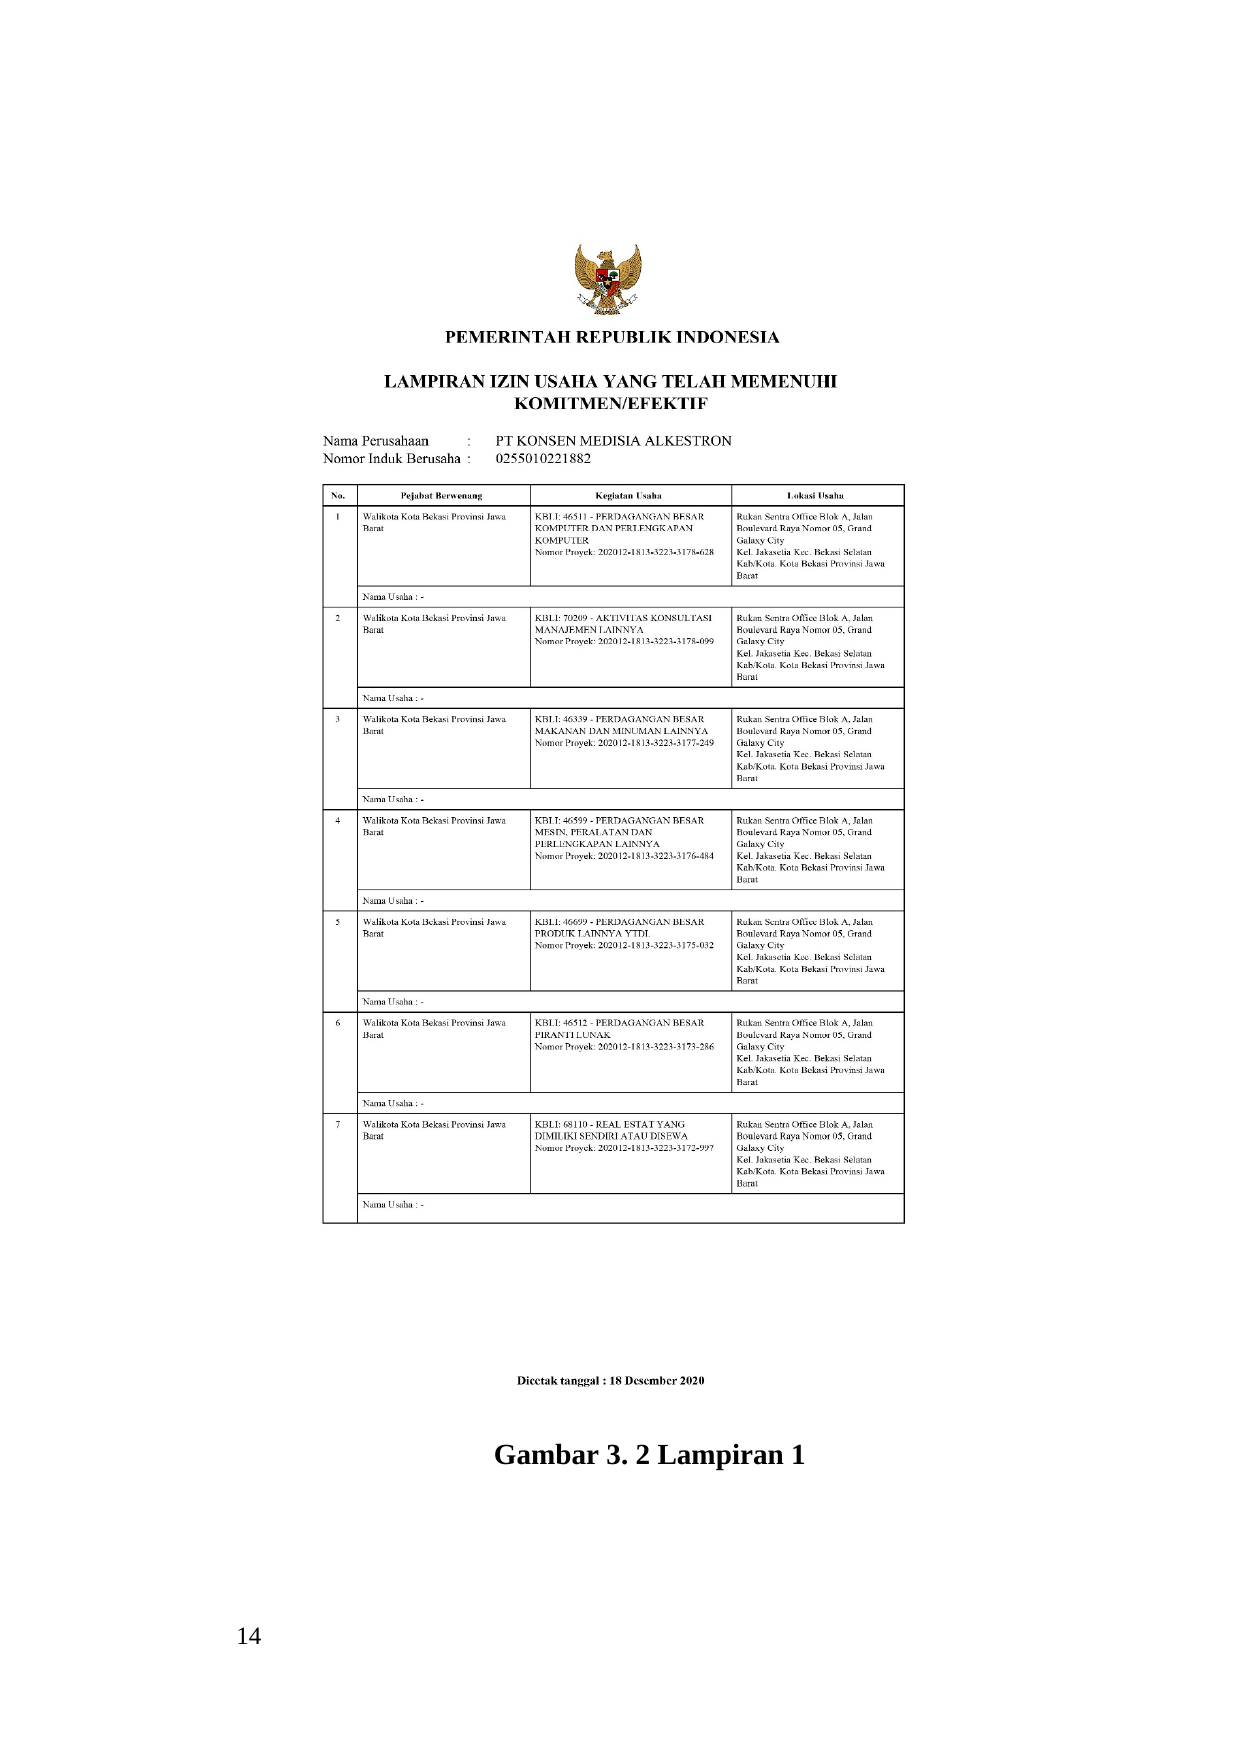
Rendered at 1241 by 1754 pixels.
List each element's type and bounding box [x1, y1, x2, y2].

picture [236, 236, 985, 1423]
